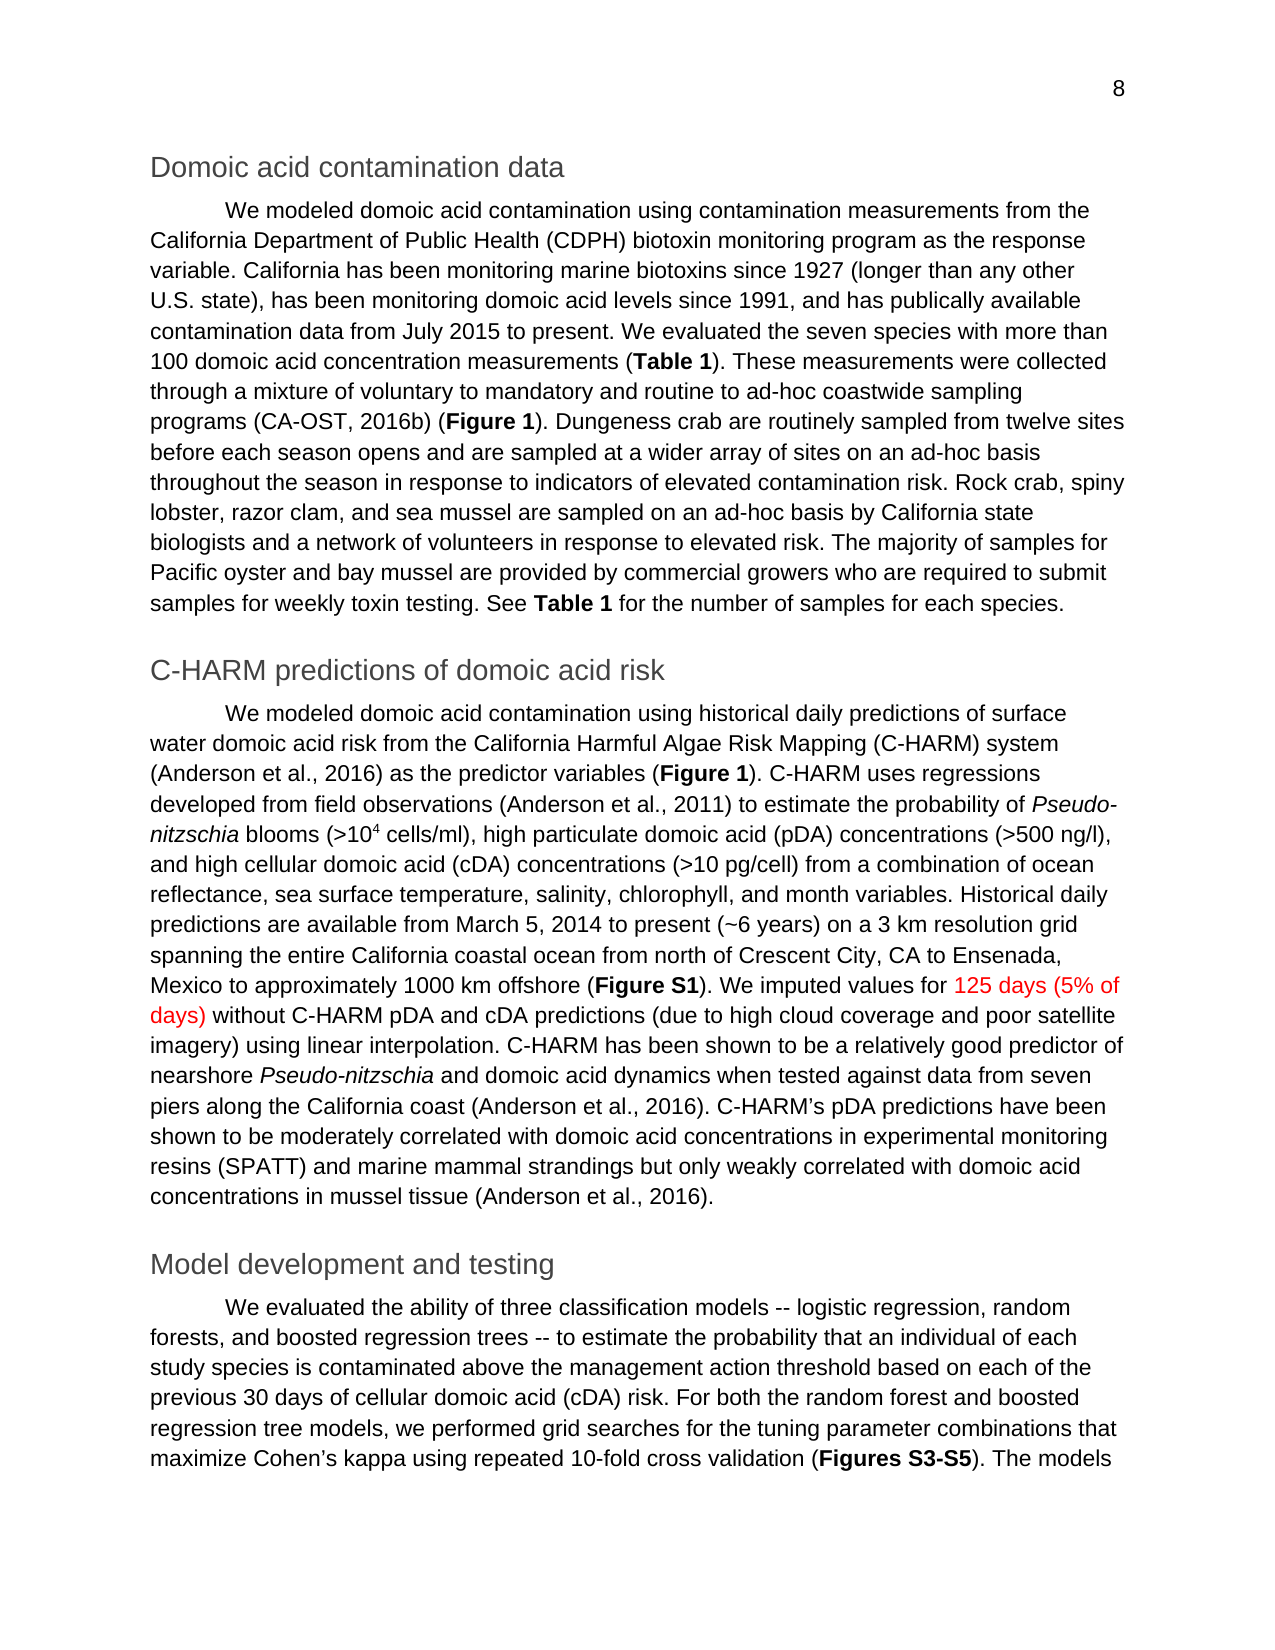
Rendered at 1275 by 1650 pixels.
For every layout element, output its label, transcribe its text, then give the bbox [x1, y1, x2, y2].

subtitle Model development and testing [150, 1247, 1125, 1280]
text We modeled domoic acid contamination using contamination measurements from the California Department of Public Health (CDPH) biotoxin monitoring program as the response variable. California has been monitoring marine biotoxins since 1927 (longer than any other U.S. state), has been monitoring domoic acid levels since 1991, and has publically available contamination data from July 2015 to present. We evaluated the seven species with more than 100 domoic acid concentration measurements (Table 1). These measurements were collected through a mixture of voluntary to mandatory and routine to ad-hoc coastwide sampling programs (CA-OST, 2016b) (Figure 1). Dungeness crab are routinely sampled from twelve sites before each season opens and are sampled at a wider array of sites on an ad-hoc basis throughout the season in response to indicators of elevated contamination risk. Rock crab, spiny lobster, razor clam, and sea mussel are sampled on an ad-hoc basis by California state biologists and a network of volunteers in response to elevated risk. The majority of samples for Pacific oyster and bay mussel are provided by commercial growers who are required to submit samples for weekly toxin testing. See Table 1 for the number of samples for each species. [150, 197, 1125, 616]
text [150, 1294, 1125, 1471]
subtitle C-HARM predictions of domoic acid risk [150, 653, 1125, 687]
subtitle Domoic acid contamination data [150, 150, 1125, 183]
text We modeled domoic acid contamination using historical daily predictions of surface water domoic acid risk from the California Harmful Algae Risk Mapping (C-HARM) system (Anderson et al., 2016) as the predictor variables (Figure 1). C-HARM uses regressions developed from field observations (Anderson et al., 2011) to estimate the probability of Pseudo-nitzschia blooms (>104 cells/ml), high particulate domoic acid (pDA) concentrations (>500 ng/l), and high cellular domoic acid (cDA) concentrations (>10 pg/cell) from a combination of ocean reflectance, sea surface temperature, salinity, chlorophyll, and month variables. Historical daily predictions are available from March 5, 2014 to present (~6 years) on a 3 km resolution grid spanning the entire California coastal ocean from north of Crescent City, CA to Ensenada, Mexico to approximately 1000 km offshore (Figure S1). We imputed values for 125 days (5% of days) without C-HARM pDA and cDA predictions (due to high cloud coverage and poor satellite imagery) using linear interpolation. C-HARM has been shown to be a relatively good predictor of nearshore Pseudo-nitzschia and domoic acid dynamics when tested against data from seven piers along the California coast (Anderson et al., 2016). C-HARM’s pDA predictions have been shown to be moderately correlated with domoic acid concentrations in experimental monitoring resins (SPATT) and marine mammal strandings but only weakly correlated with domoic acid concentrations in mussel tissue (Anderson et al., 2016). [150, 700, 1125, 1210]
